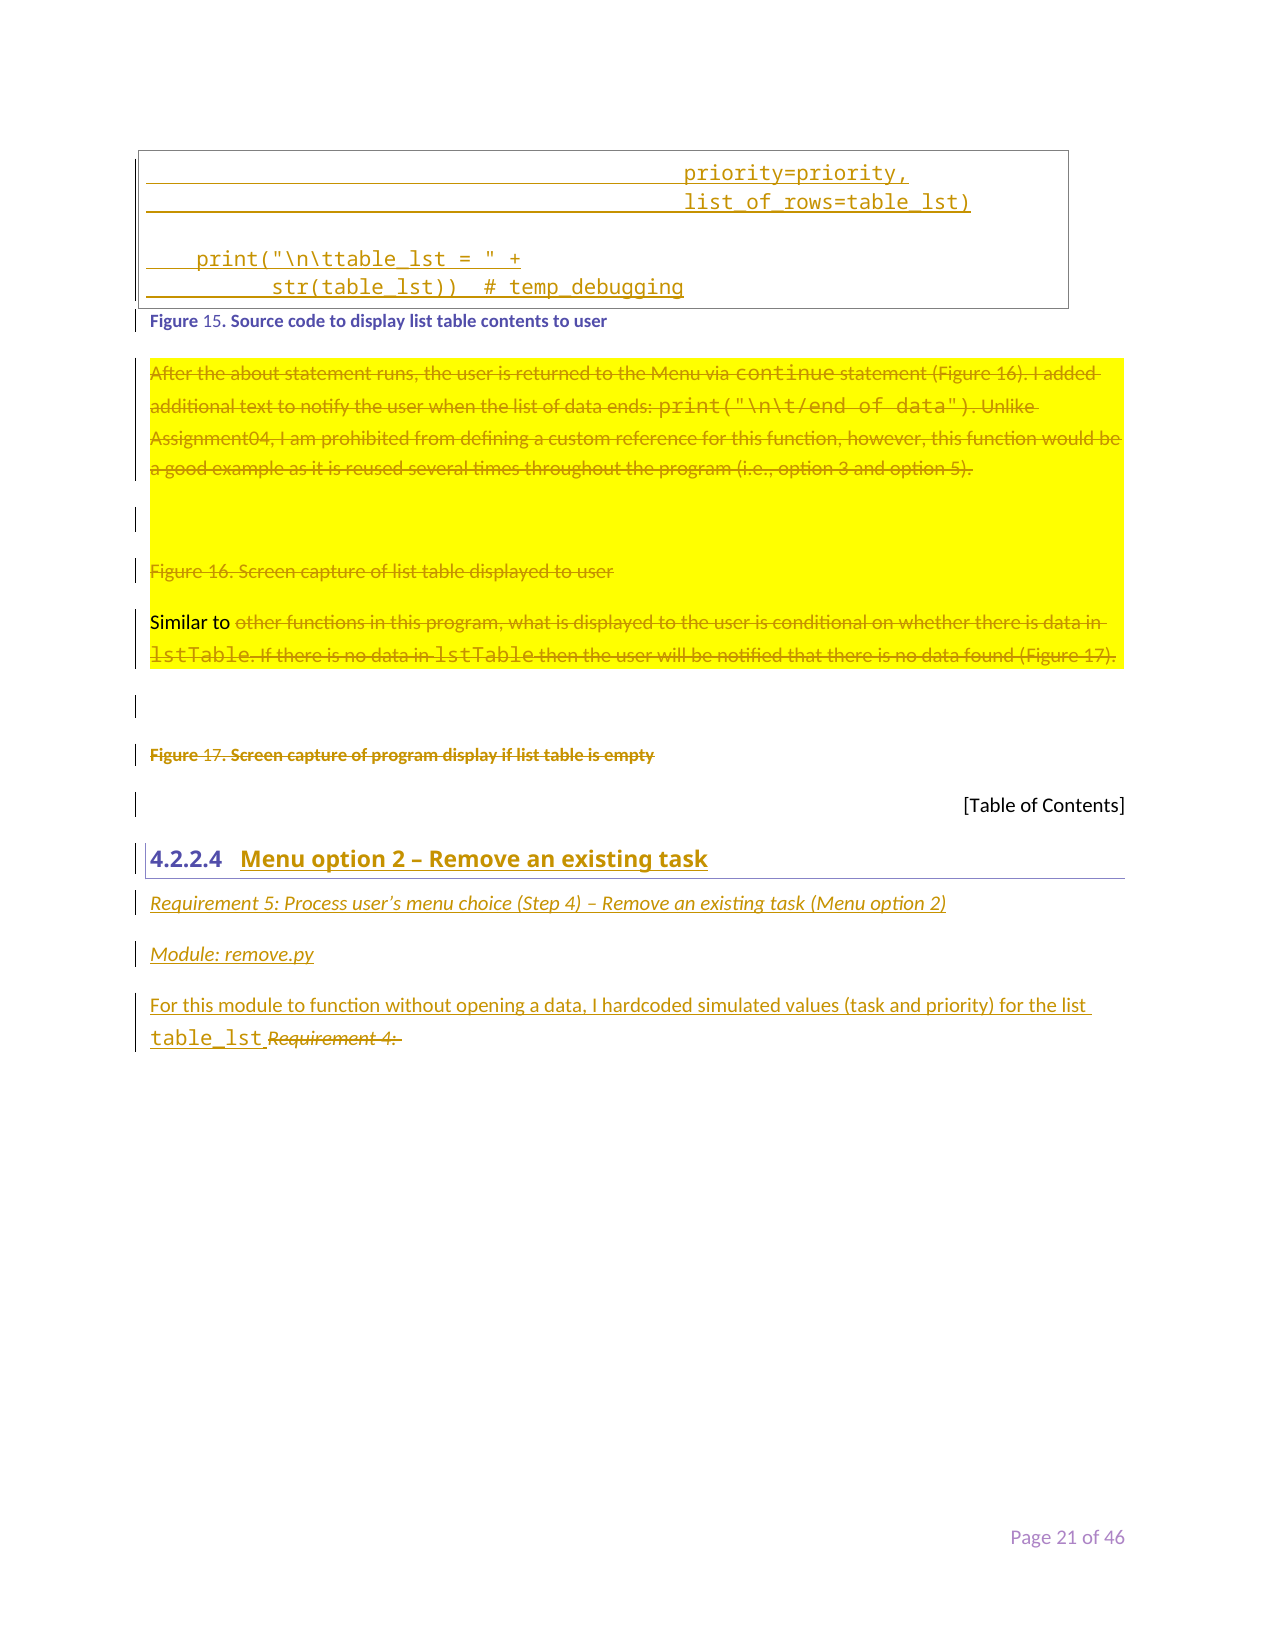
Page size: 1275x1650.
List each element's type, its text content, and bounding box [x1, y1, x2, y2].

text Figure . Source code to display list table contents to user [150, 309, 1125, 332]
text [Table of Contents] [150, 792, 1125, 817]
table_header [139, 151, 1068, 308]
